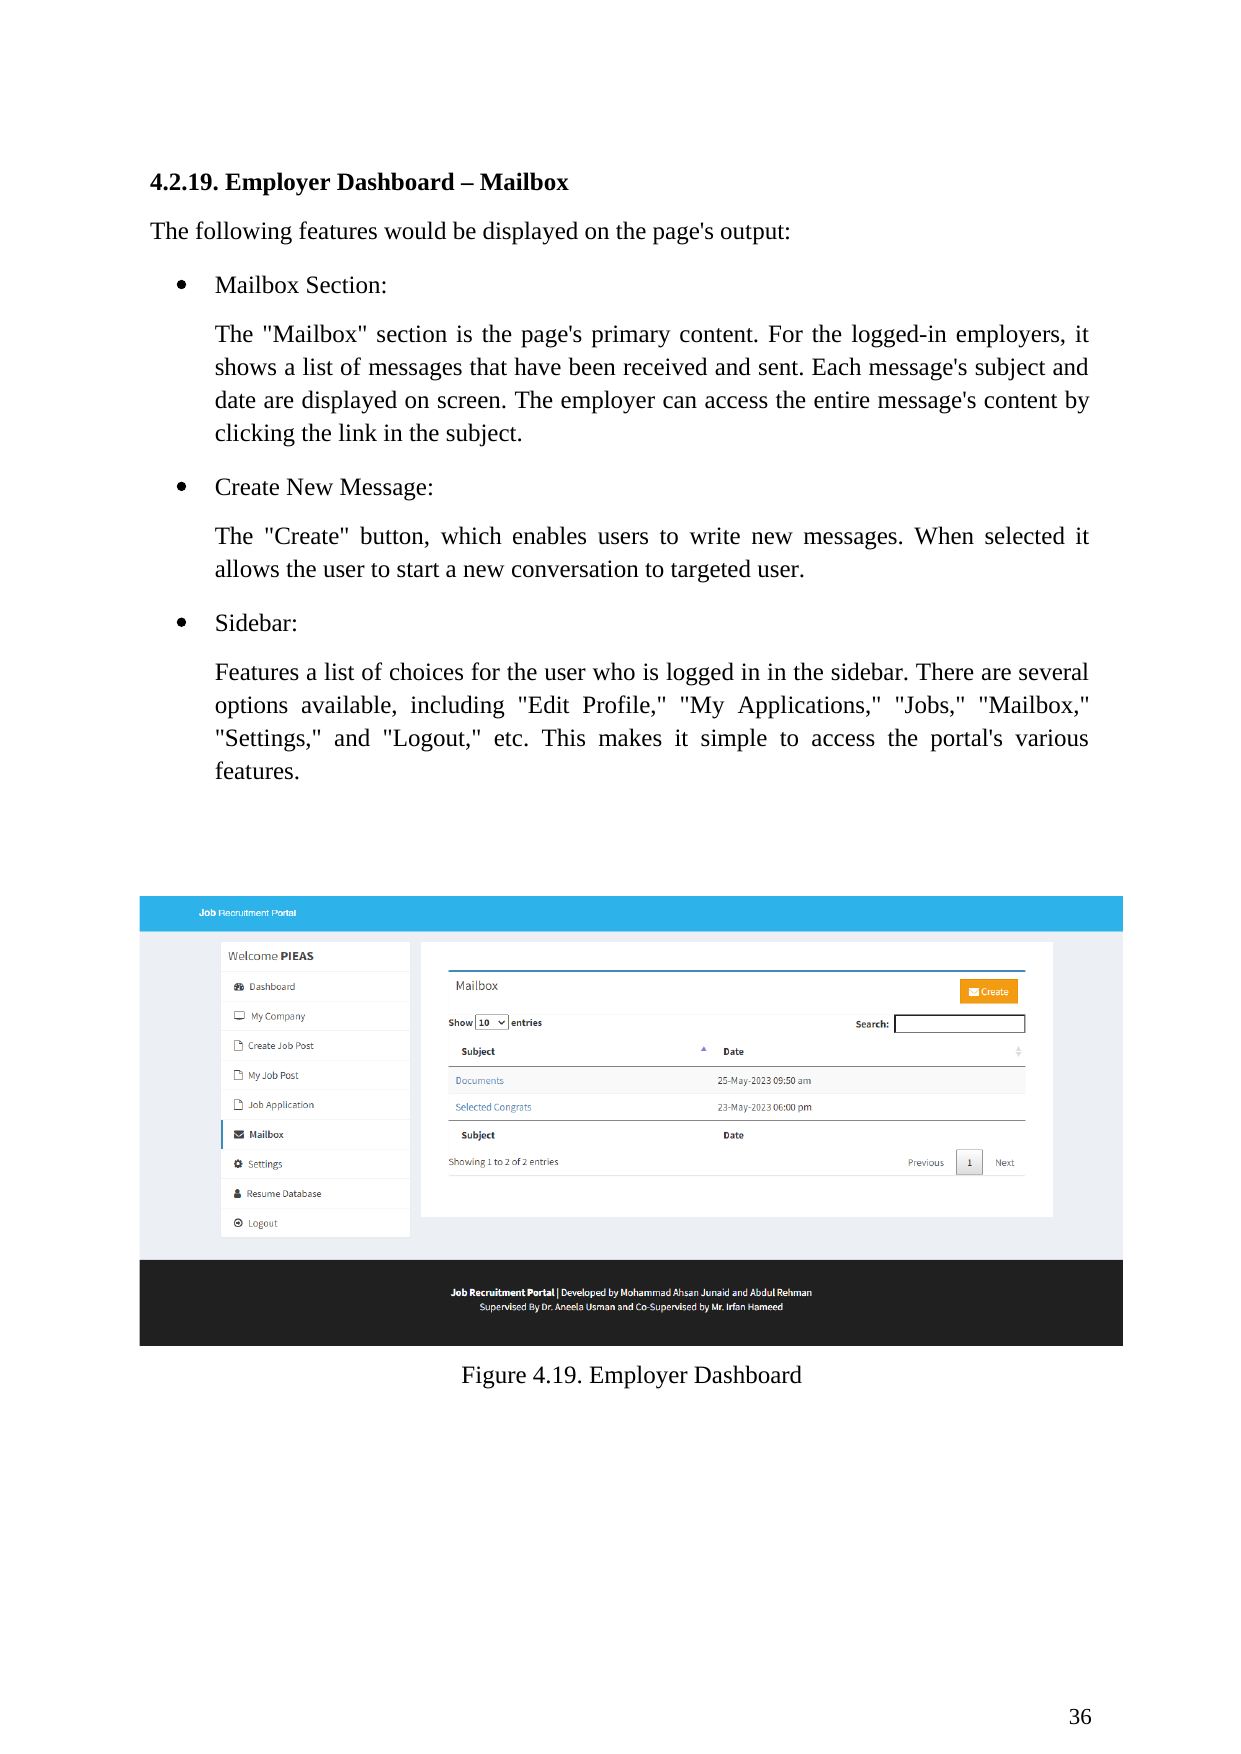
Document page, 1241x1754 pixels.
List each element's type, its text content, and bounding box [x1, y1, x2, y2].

text The "Create" button, which enables users to write new messages. When selected it allows the user to start a new conversation to targeted user. [214, 521, 1091, 583]
text Features a list of choices for the user who is logged in in the sidebar. There are several options available, including "Edit Profile," "My Applications," "Jobs," "Mailbox," "Settings," and "Logout," etc. This makes it simple to access the portal's various features. [214, 657, 1091, 818]
list Mailbox Section: [177, 270, 1091, 299]
picture [139, 896, 1123, 1346]
text Figure 4.19. Employer Dashboard [139, 1360, 1123, 1389]
subtitle 4.2.19. Employer Dashboard – Mailbox [150, 167, 1123, 196]
list Create New Message: [177, 472, 1091, 501]
text The following features would be displayed on the page's output: [150, 216, 1091, 245]
text The "Mailbox" section is the page's primary content. For the logged-in employers, it shows a list of messages that have been received and sent. Each message's subject and date are displayed on screen. The employer can access the entire message's content by clicking the link in the subject. [214, 319, 1091, 447]
list Sidebar: [177, 608, 1091, 636]
